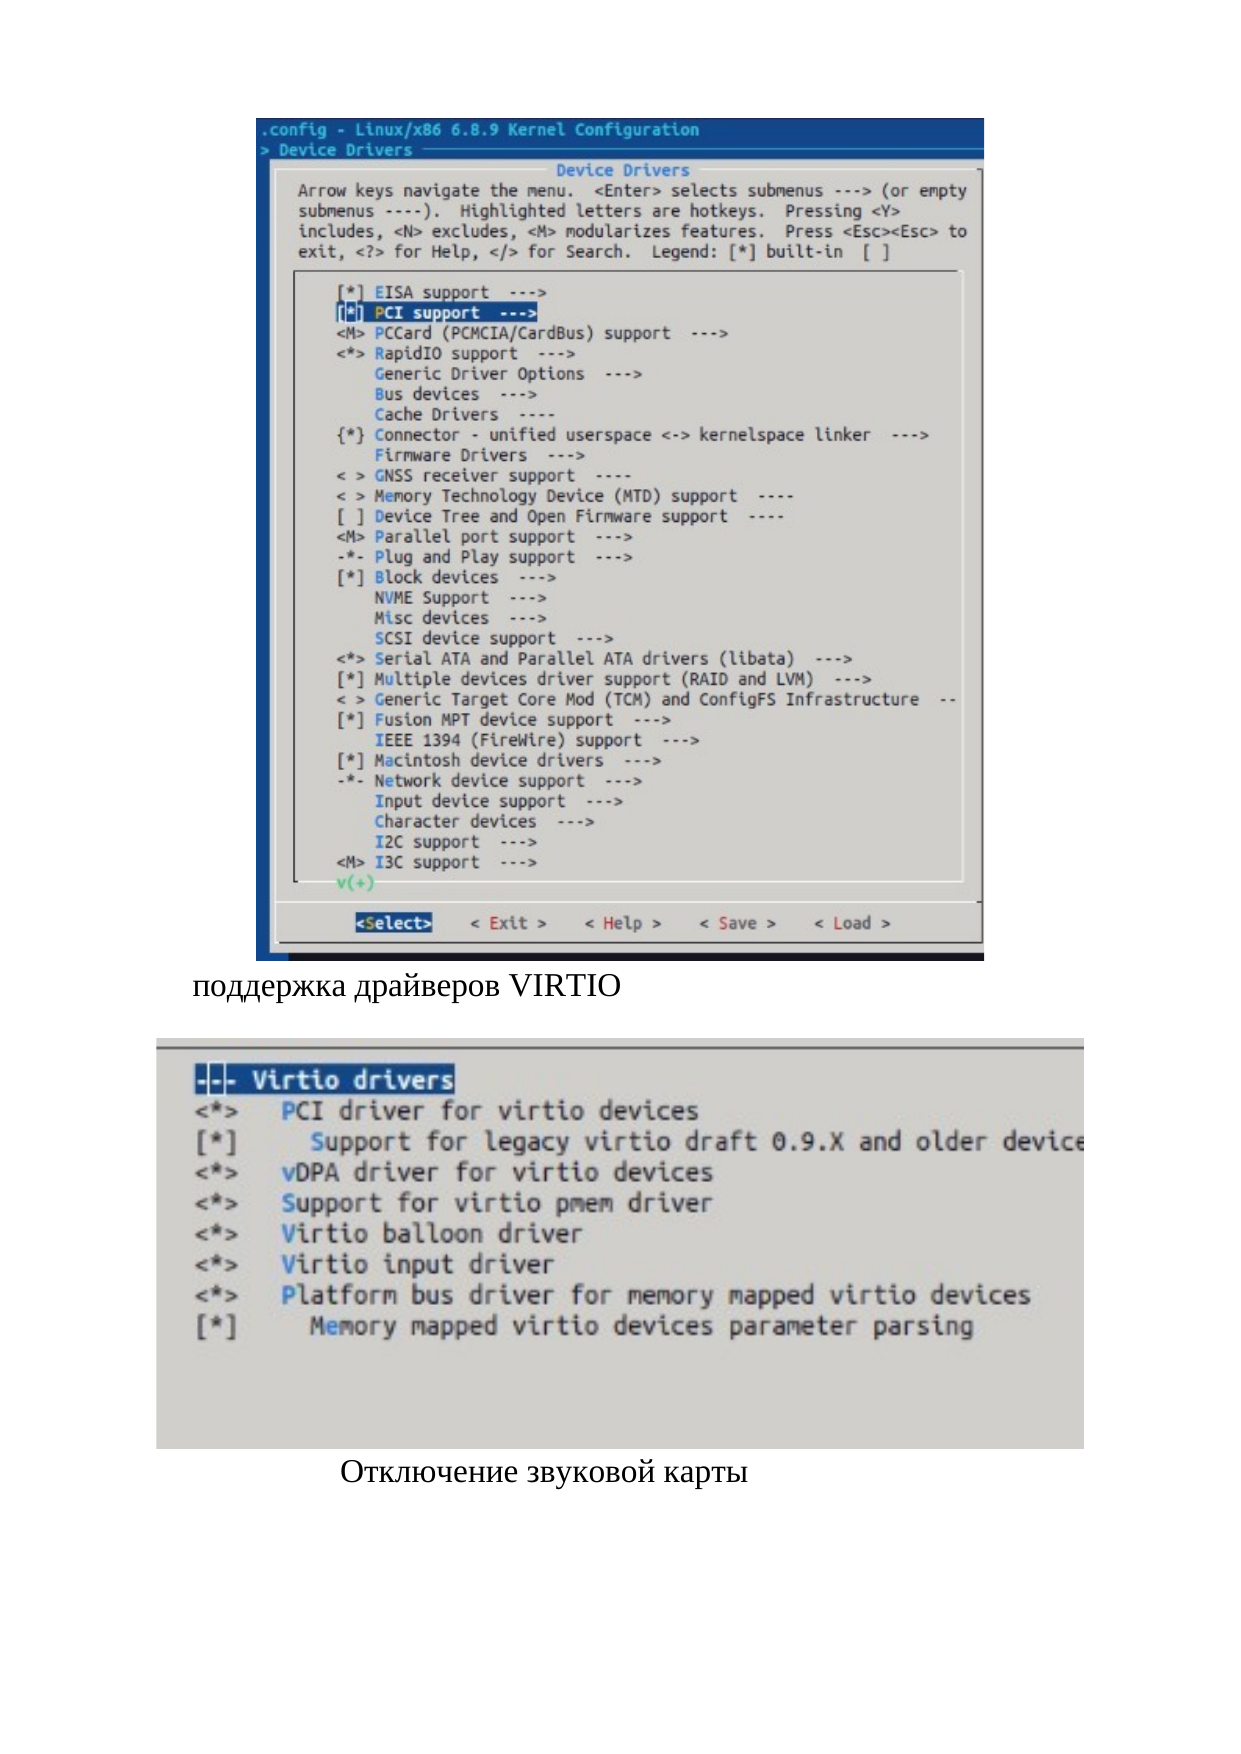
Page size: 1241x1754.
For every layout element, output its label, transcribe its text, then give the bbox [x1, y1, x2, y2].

text поддержка драйверов VIRTIO [192, 965, 1121, 1003]
picture [256, 118, 985, 961]
text Отключение звуковой карты [340, 1451, 1121, 1489]
picture [156, 1038, 1084, 1449]
